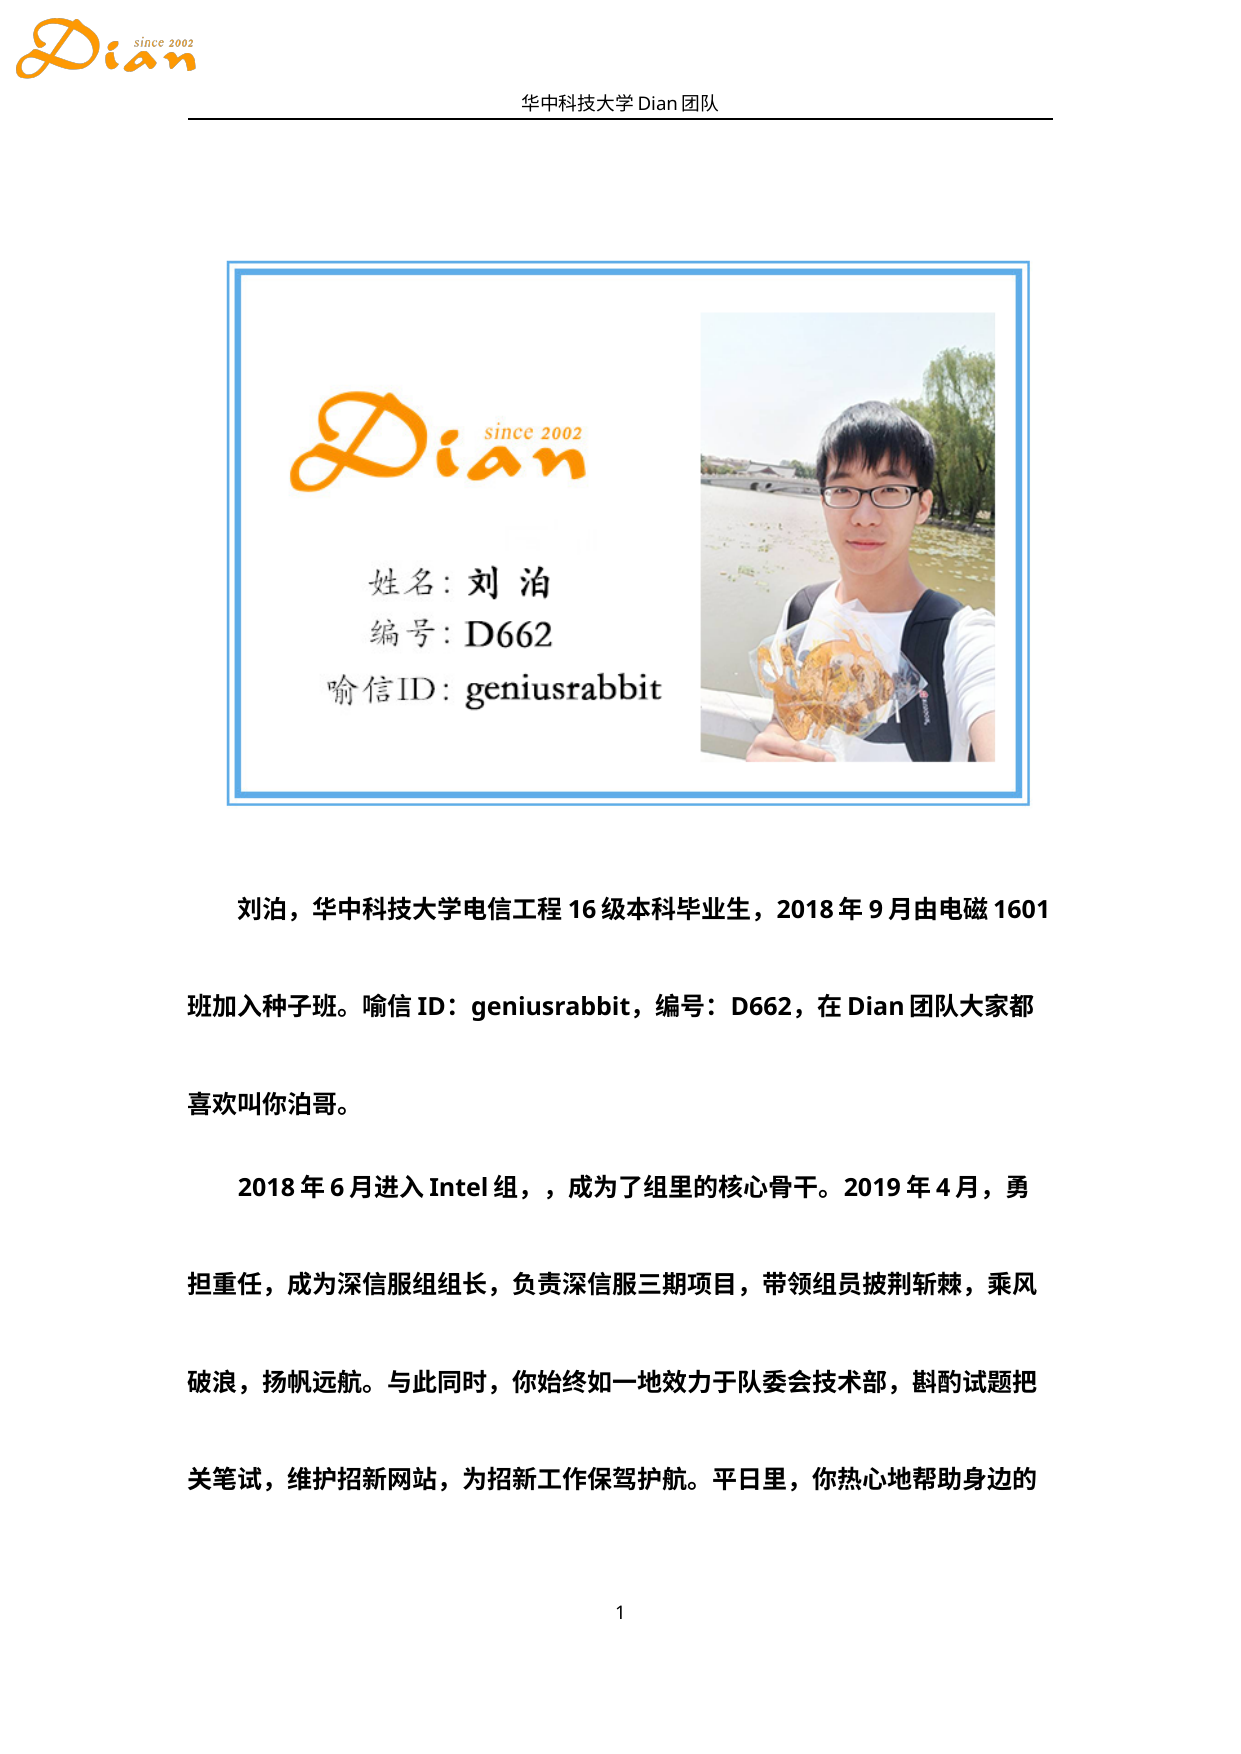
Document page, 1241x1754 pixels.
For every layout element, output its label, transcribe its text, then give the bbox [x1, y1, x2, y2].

picture [4, 4, 207, 88]
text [187, 1153, 1053, 1510]
picture [197, 230, 1061, 837]
text 刘泊，华中科技大学电信工程16级本科毕业生，2018年9月由电磁1601班加入种子班。喻信ID：geniusrabbit，编号：D662，在Dian团队大家都喜欢叫你泊哥。 [187, 875, 1053, 1135]
